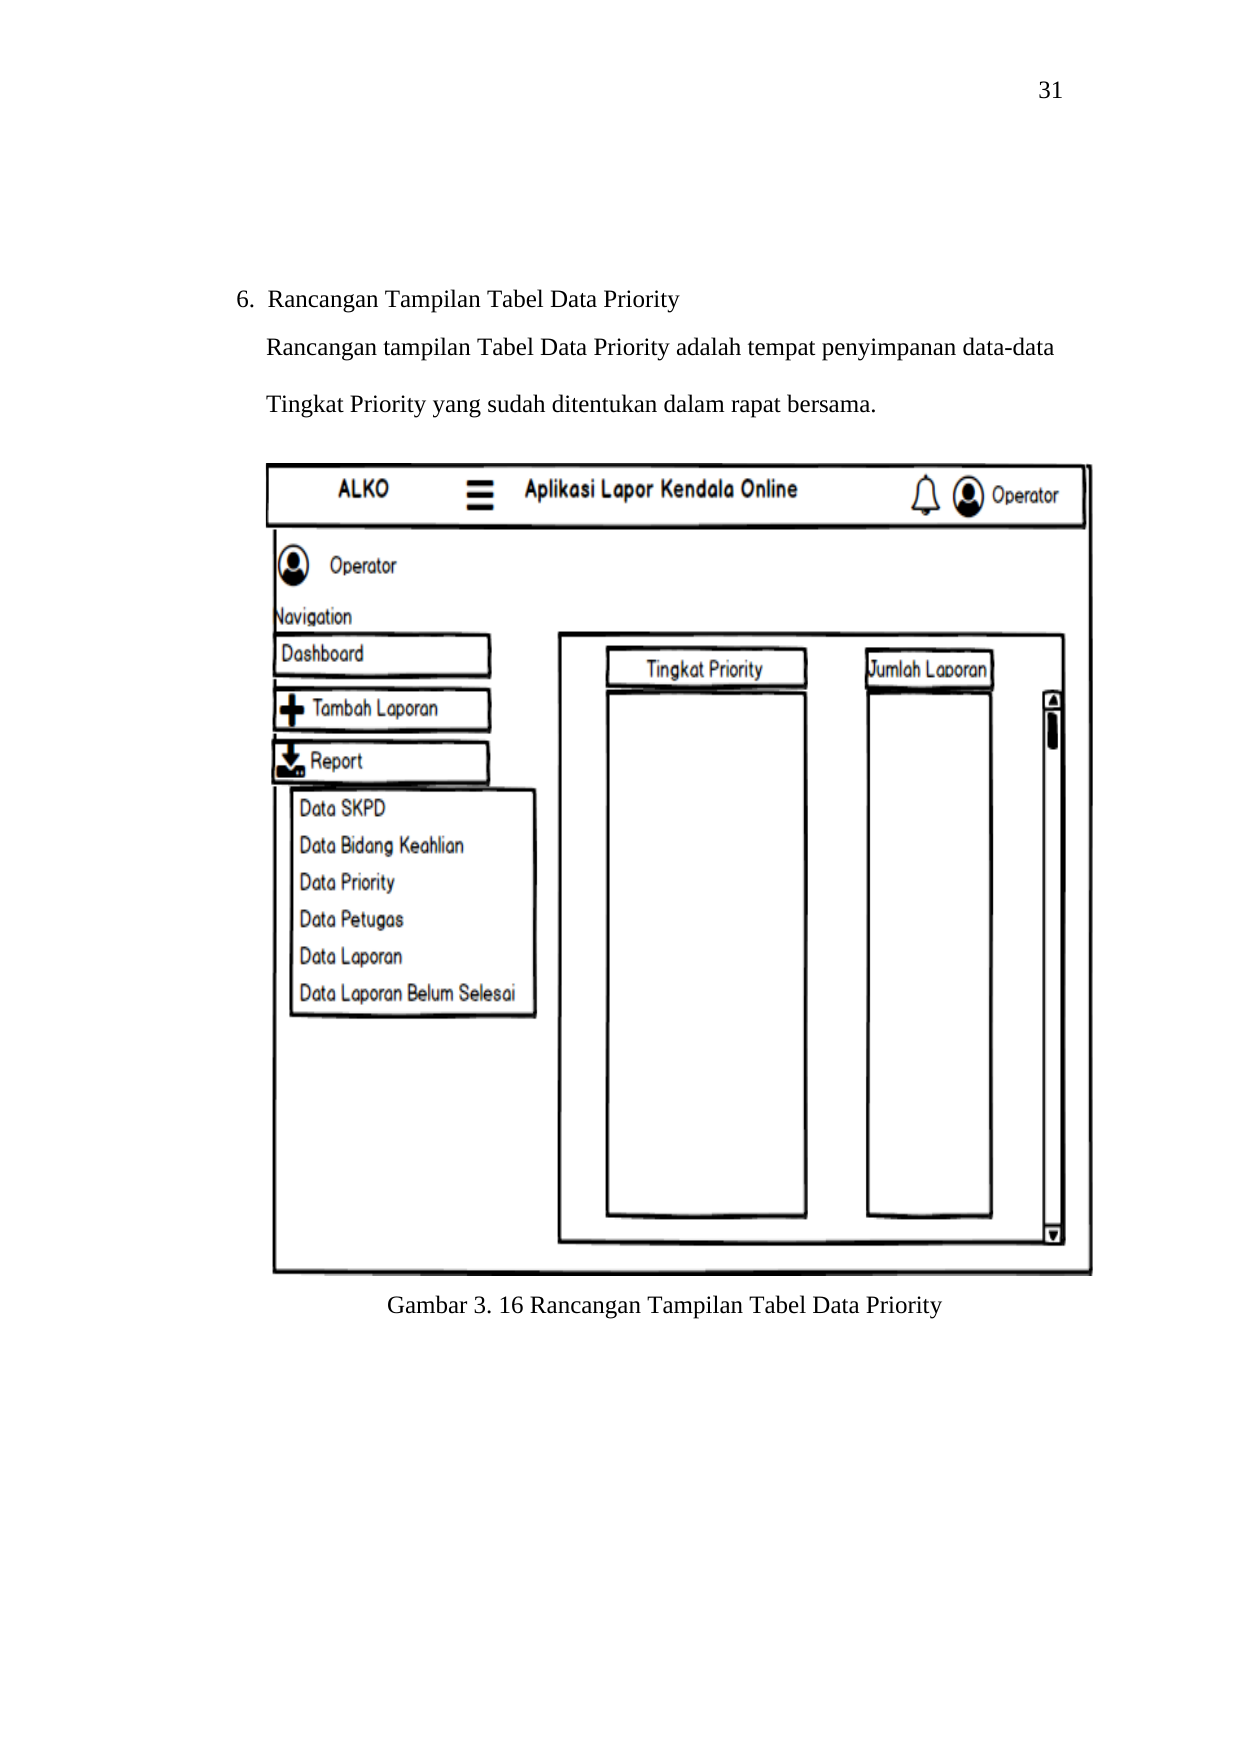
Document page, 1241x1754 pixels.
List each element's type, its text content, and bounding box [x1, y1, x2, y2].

picture [265, 463, 1093, 1276]
text Rancangan tampilan Tabel Data Priority adalah tempat penyimpanan data-data Tingkat Priority yang sudah ditentukan dalam rapat bersama. [266, 332, 1063, 418]
text 6. Rancangan Tampilan Tabel Data Priority [236, 284, 1063, 313]
text Gambar 3. 16 Rancangan Tampilan Tabel Data Priority [266, 1276, 1063, 1319]
